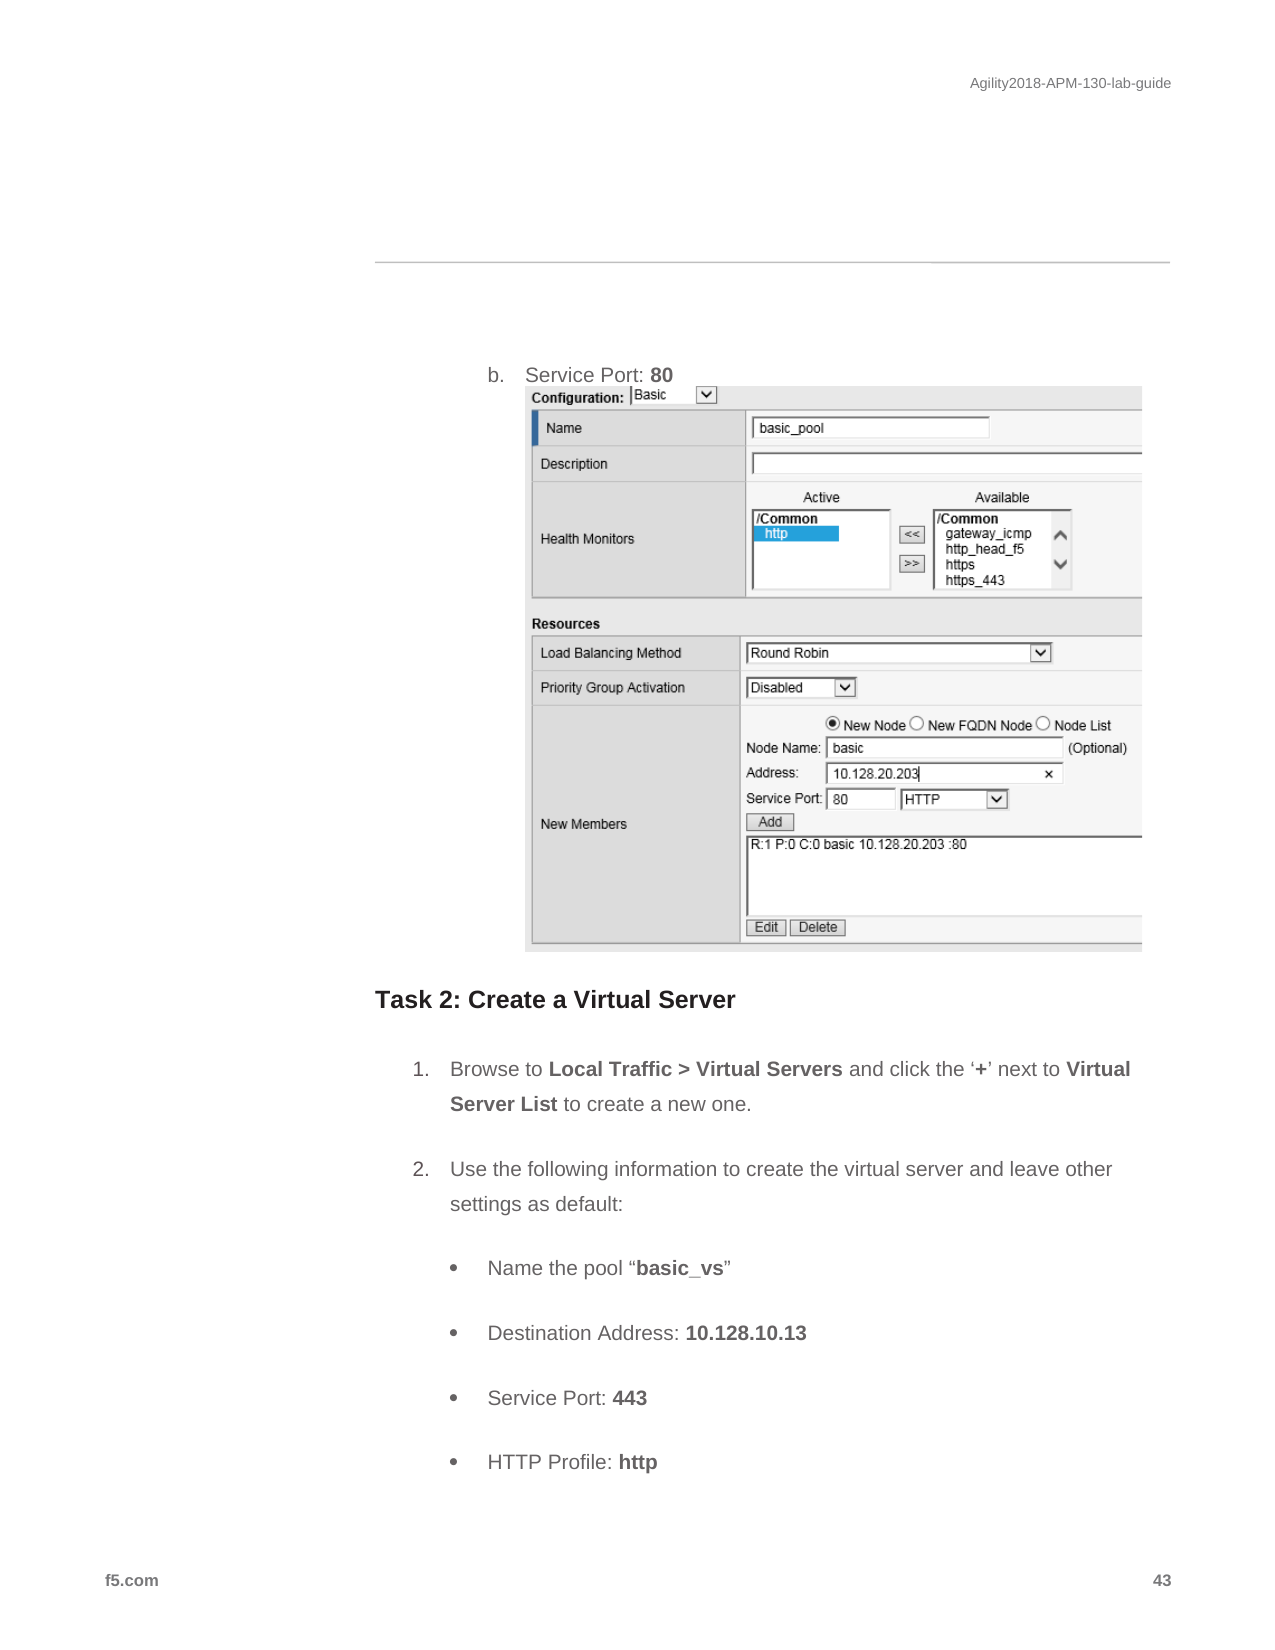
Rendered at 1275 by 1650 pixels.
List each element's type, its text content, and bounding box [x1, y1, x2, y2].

list Destination Address: 10.128.10.13 [450, 1309, 1171, 1345]
list HTTP Profile: http [450, 1439, 1171, 1474]
list Use the following information to create the virtual server and leave other settings as default: [412, 1145, 1171, 1216]
list Service Port: 443 [450, 1374, 1171, 1409]
list Name the pool “basic_vs” [450, 1245, 1171, 1280]
subtitle Task 2: Create a Virtual Server [375, 980, 1171, 1016]
picture [525, 386, 1143, 952]
list Browse to Local Traffic > Virtual Servers and click the ‘+’ next to Virtual Server List to create a new one. [412, 1045, 1171, 1116]
